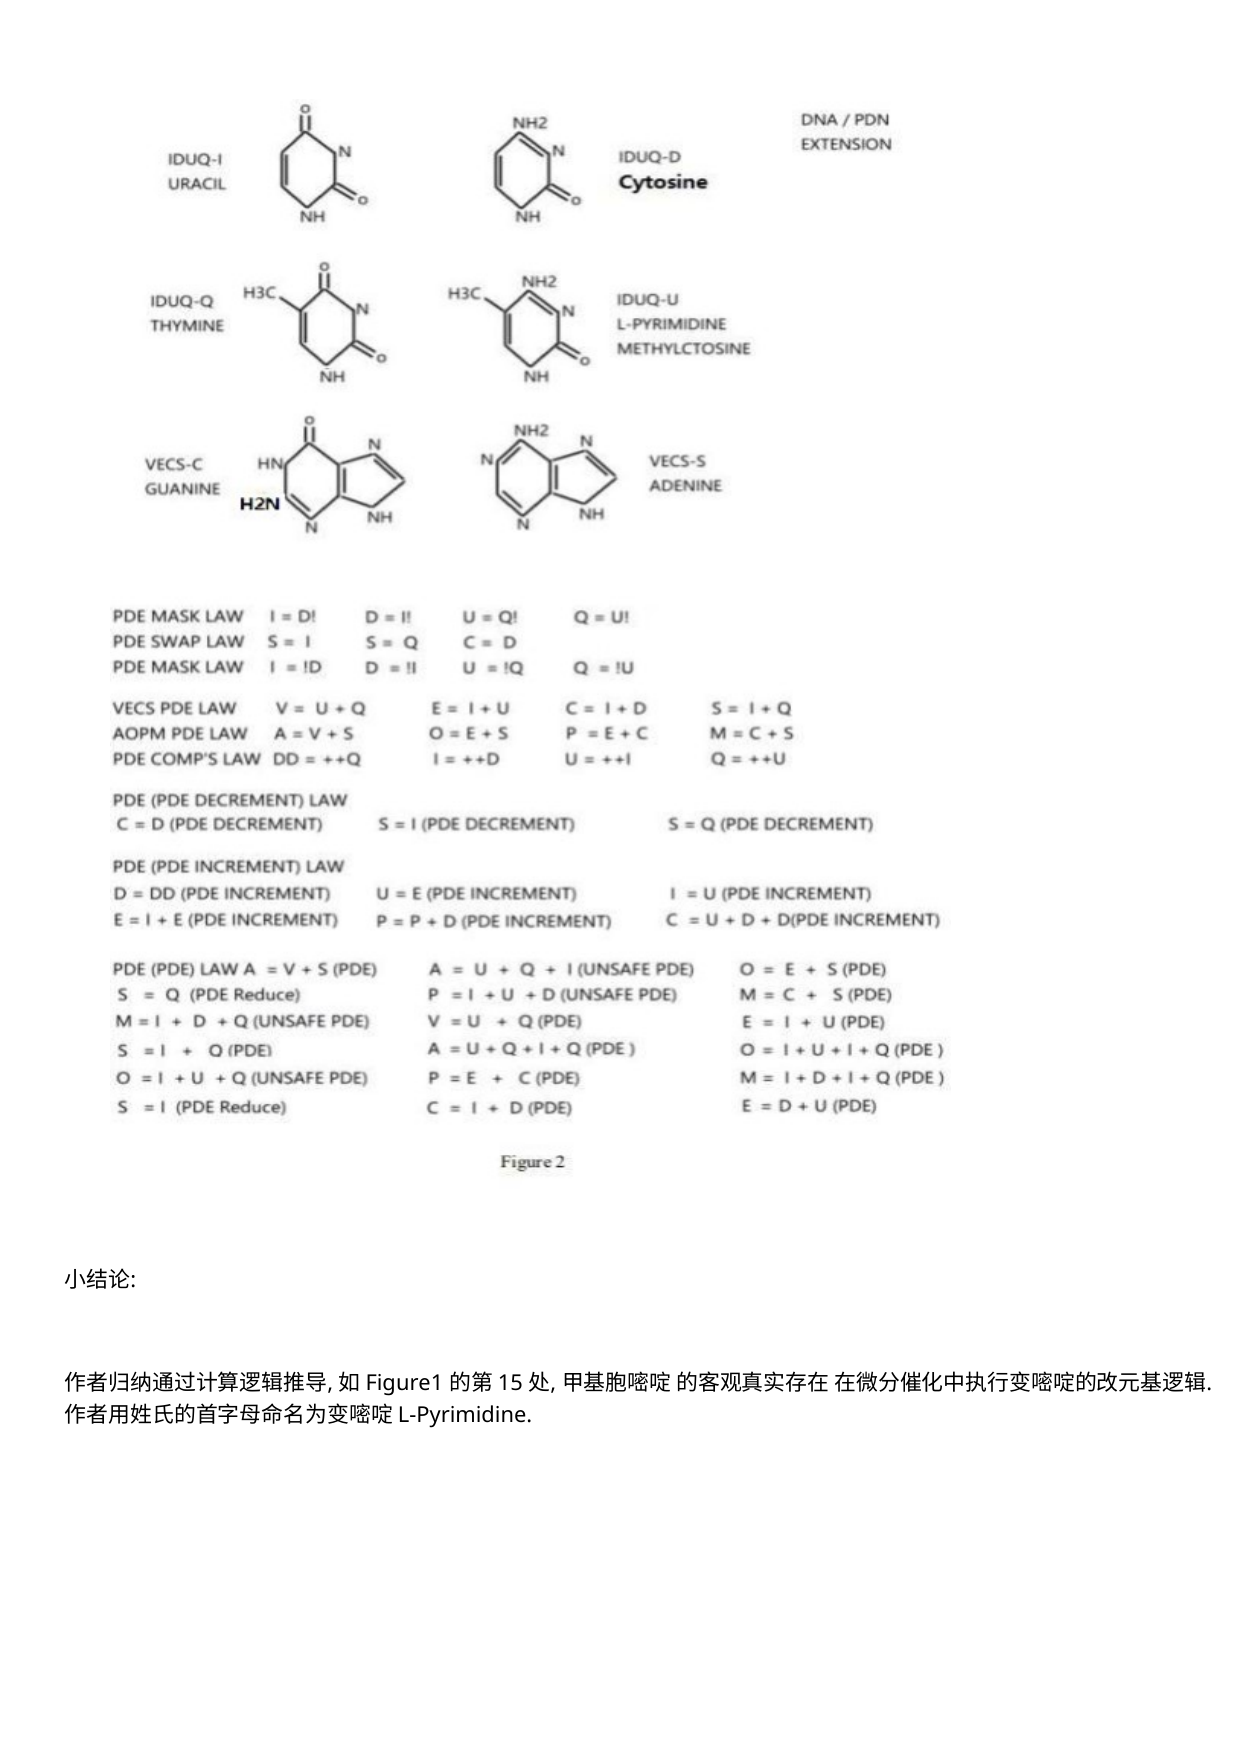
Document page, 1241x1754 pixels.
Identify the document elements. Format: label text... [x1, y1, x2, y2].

text 小结论: [64, 1262, 1213, 1293]
picture [110, 99, 951, 1189]
text 作者归纳通过计算逻辑推导, 如 Figure1 的第 15 处, 甲基胞嘧啶 的客观真实存在 在微分催化中执行变嘧啶的改元基逻辑. 作者用姓氏的首字母命名为变嘧啶 L-Pyrimidine. [64, 1365, 1213, 1428]
